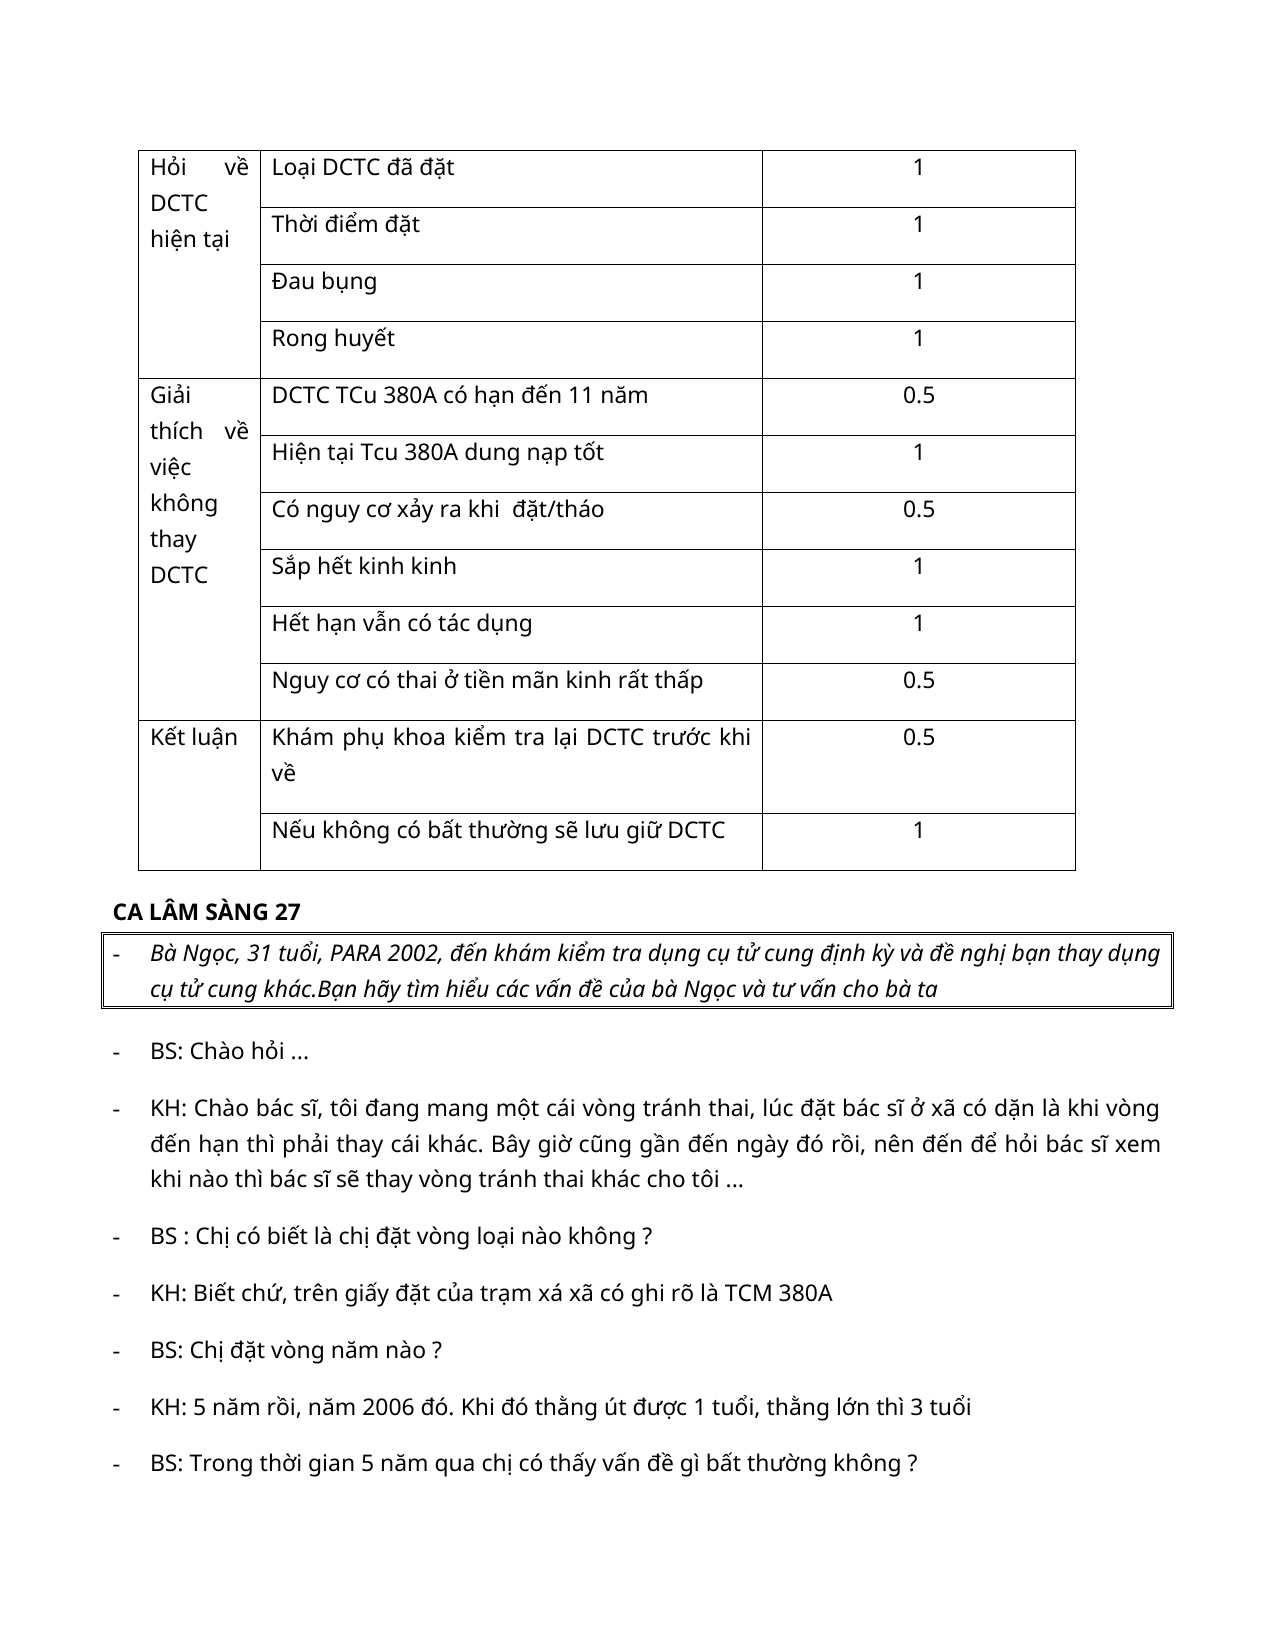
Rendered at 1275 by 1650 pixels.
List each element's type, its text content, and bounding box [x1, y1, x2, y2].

text Bà Ngọc, 31 tuổi, PARA 2002, đến khám kiểm tra dụng cụ tử cung định kỳ và đề nghị bạn thay dụng cụ tử cung khác.Bạn hãy tìm hiểu các vấn đề của bà Ngọc và tư vấn cho bà ta [104, 935, 1171, 1006]
text KH: Chào bác sĩ, tôi đang mang một cái vòng tránh thai, lúc đặt bác sĩ ở xã có dặn là khi vòng đến hạn thì phải thay cái khác. Bây giờ cũng gần đến ngày đó rồi, nên đến để hỏi bác sĩ xem khi nào thì bác sĩ sẽ thay vòng tránh thai khác cho tôi ... [112, 1092, 1162, 1195]
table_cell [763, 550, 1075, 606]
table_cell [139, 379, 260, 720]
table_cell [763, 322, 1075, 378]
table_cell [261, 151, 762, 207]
text BS: Trong thời gian 5 năm qua chị có thấy vấn đề gì bất thường không ? [112, 1447, 1162, 1478]
text BS : Chị có biết là chị đặt vòng loại nào không ? [112, 1220, 1162, 1251]
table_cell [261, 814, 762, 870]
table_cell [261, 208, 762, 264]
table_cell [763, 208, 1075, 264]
text BS: Chị đặt vòng năm nào ? [112, 1334, 1162, 1365]
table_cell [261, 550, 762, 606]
subtitle ca lâm sàng 27 [112, 896, 1162, 927]
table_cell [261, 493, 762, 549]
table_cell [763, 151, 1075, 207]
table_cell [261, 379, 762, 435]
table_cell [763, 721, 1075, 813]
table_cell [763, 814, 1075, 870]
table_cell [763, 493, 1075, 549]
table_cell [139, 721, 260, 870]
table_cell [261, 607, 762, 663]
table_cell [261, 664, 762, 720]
text KH: Biết chứ, trên giấy đặt của trạm xá xã có ghi rõ là TCM 380A [112, 1277, 1162, 1308]
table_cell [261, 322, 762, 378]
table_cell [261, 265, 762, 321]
text KH: 5 năm rồi, năm 2006 đó. Khi đó thằng út được 1 tuổi, thằng lớn thì 3 tuổi [112, 1391, 1162, 1422]
text BS: Chào hỏi ... [112, 1035, 1162, 1066]
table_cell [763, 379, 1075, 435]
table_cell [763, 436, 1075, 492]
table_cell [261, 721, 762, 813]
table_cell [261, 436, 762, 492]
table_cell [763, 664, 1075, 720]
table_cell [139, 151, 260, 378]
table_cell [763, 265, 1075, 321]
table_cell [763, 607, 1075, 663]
